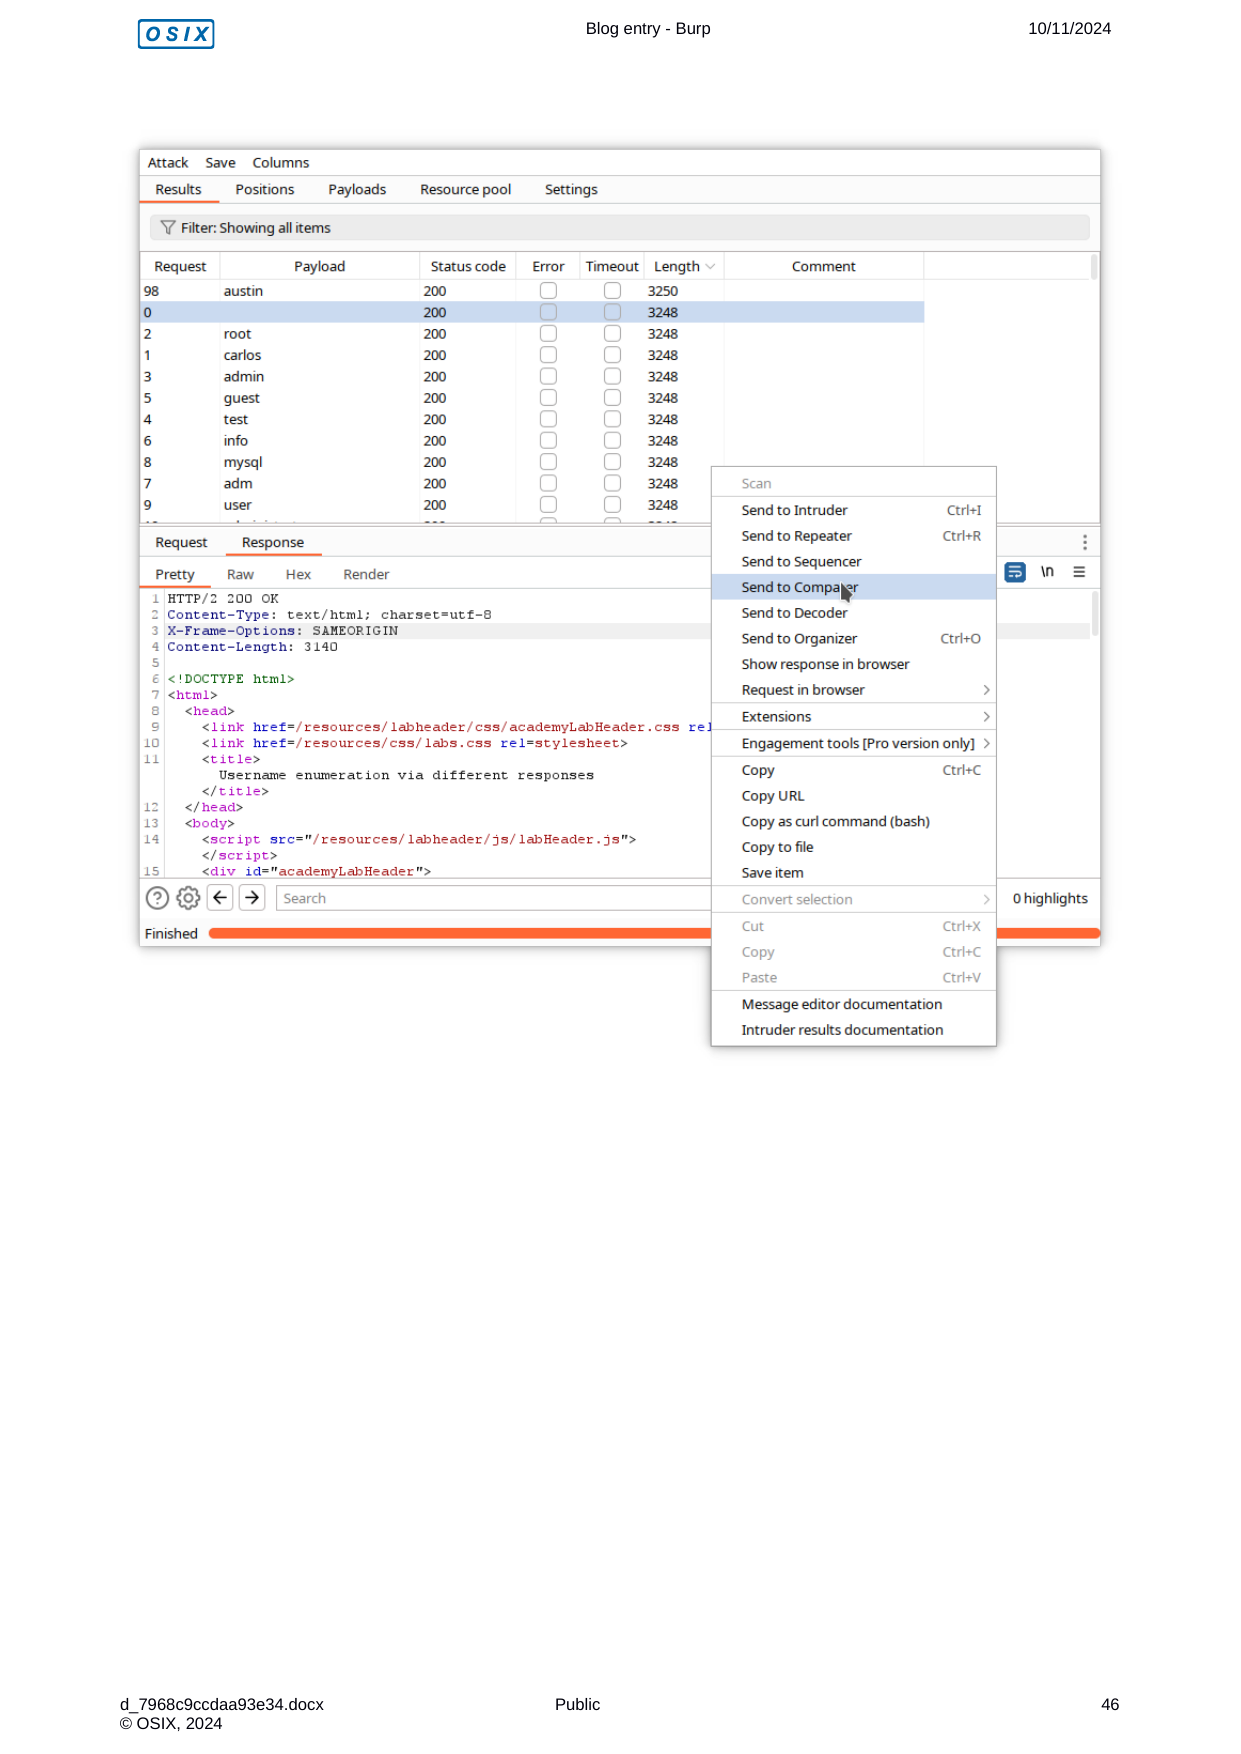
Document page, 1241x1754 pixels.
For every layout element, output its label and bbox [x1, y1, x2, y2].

picture [137, 19, 215, 49]
picture [118, 129, 1122, 1068]
